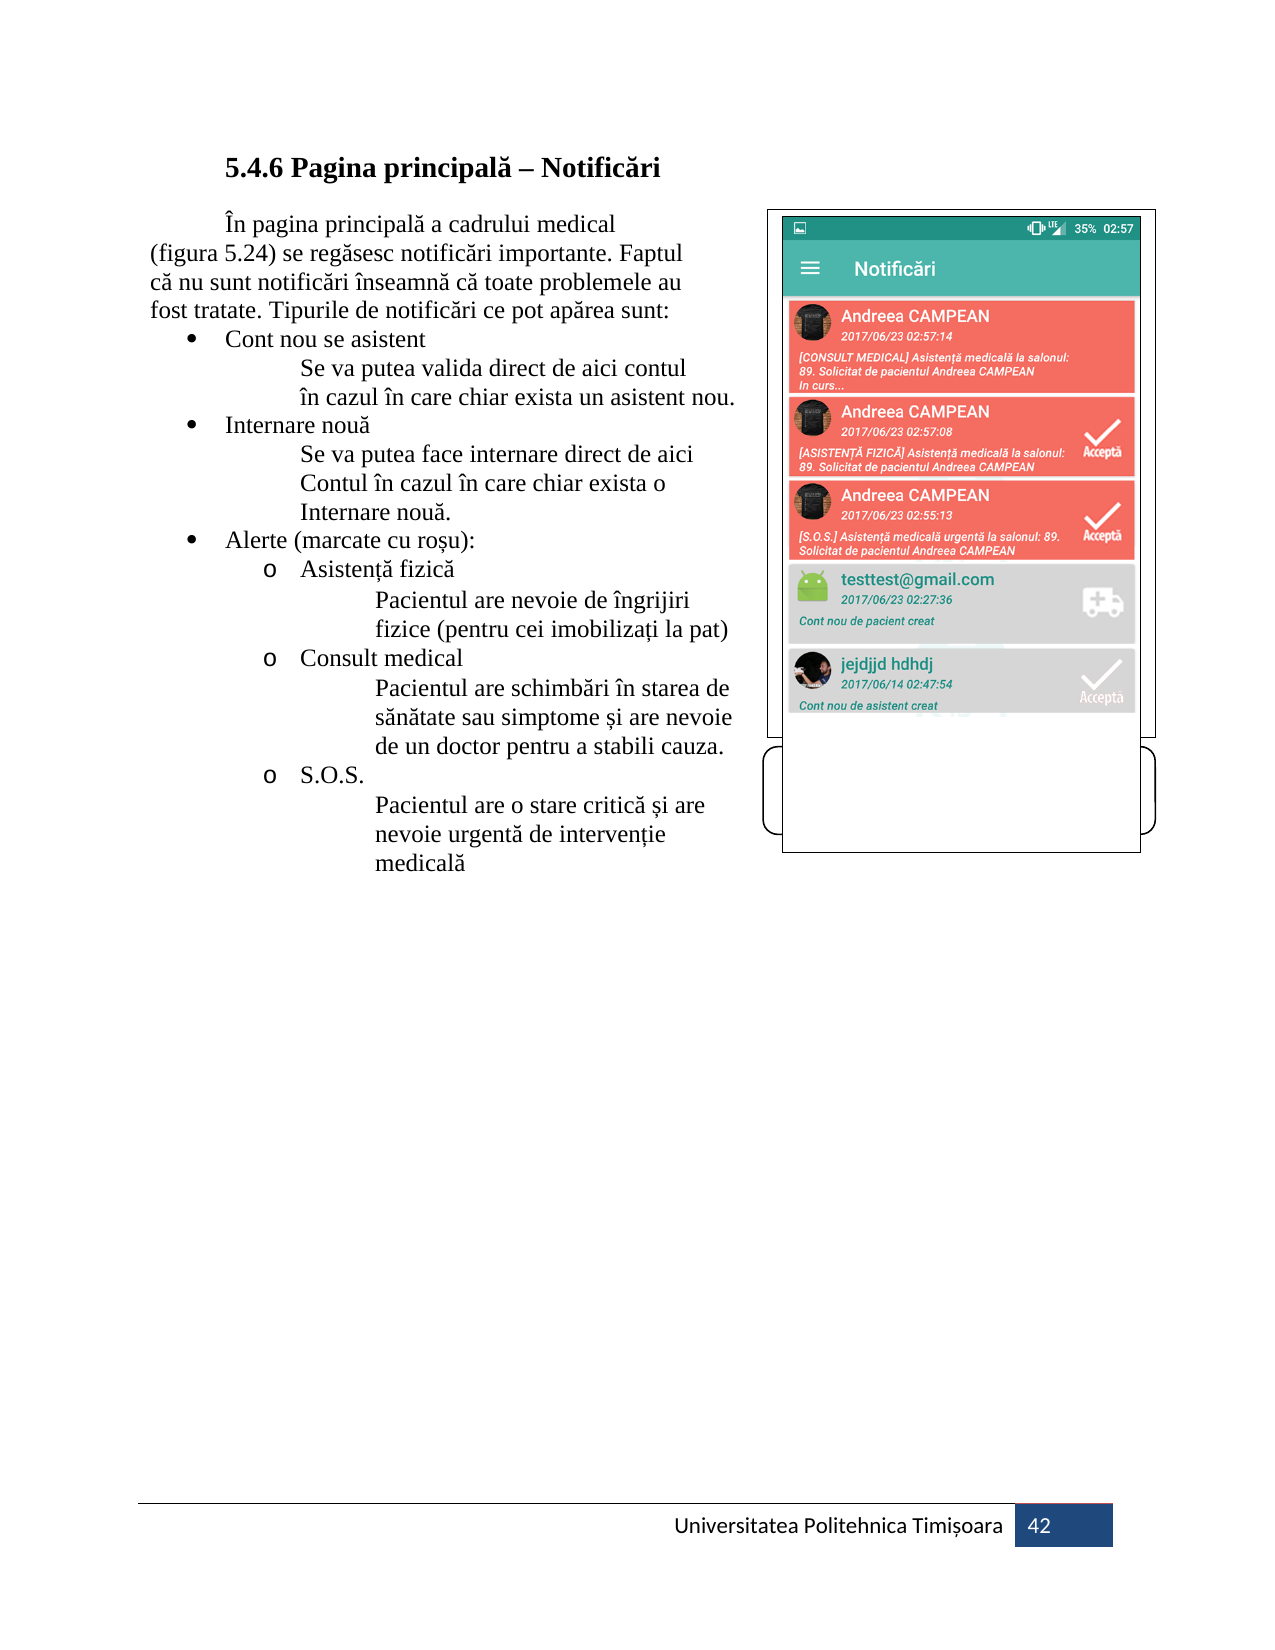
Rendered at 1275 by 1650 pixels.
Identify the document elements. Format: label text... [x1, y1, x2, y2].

text 5.4.6 Pagina principală – Notificări [150, 150, 1125, 183]
list nevoie urgentă de intervenție [300, 819, 782, 848]
list Se va putea face internare direct de aici [300, 439, 767, 468]
picture [783, 217, 1140, 852]
list Contul în cazul în care chiar exista o [300, 468, 767, 497]
list Consult medical [262, 643, 767, 673]
list Internare nouă [187, 411, 767, 439]
text În pagina principală a cadrului medical [150, 209, 767, 238]
list Pacientul are nevoie de îngrijiri [300, 585, 767, 614]
list Pacientul are o stare critică și are [300, 791, 762, 819]
list Se va putea valida direct de aici contul [300, 353, 767, 382]
list Asistență fizică [262, 554, 767, 585]
list Alerte (marcate cu roșu): [187, 526, 767, 554]
list în cazul în care chiar exista un asistent nou. [300, 382, 767, 411]
list sănătate sau simptome și are nevoie [300, 702, 767, 731]
list medicală [300, 848, 1125, 877]
list Pacientul are schimbări în starea de [300, 673, 767, 702]
text că nu sunt notificări înseamnă că toate problemele au [150, 267, 767, 296]
list S.O.S. [262, 760, 762, 791]
text (figura 5.24) se regăsesc notificări importante. Faptul [150, 238, 767, 267]
list Cont nou se asistent [187, 324, 767, 353]
text fost tratate. Tipurile de notificări ce pot apărea sunt: [150, 296, 767, 324]
list Internare nouă. [300, 497, 767, 526]
list fizice (pentru cei imobilizați la pat) [300, 614, 767, 643]
list de un doctor pentru a stabili cauza. [300, 731, 782, 760]
